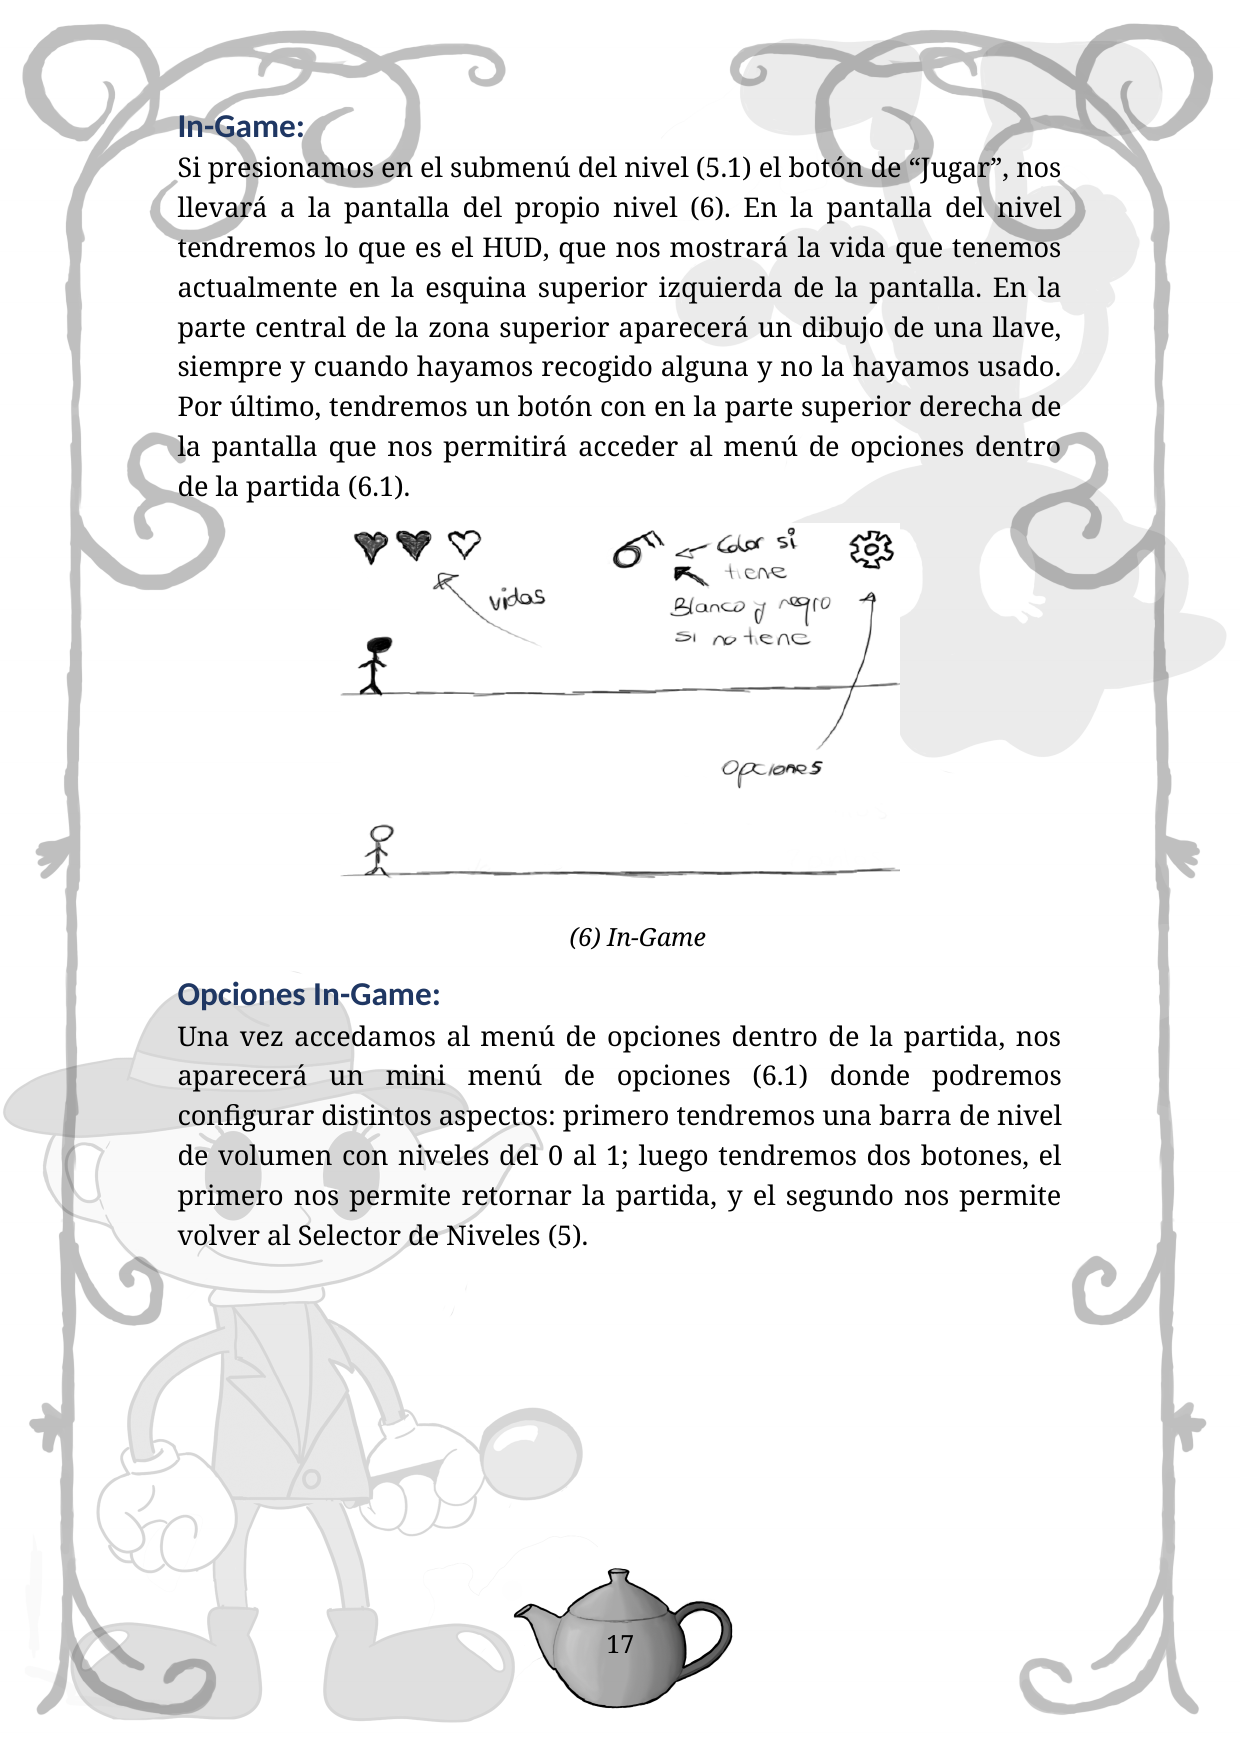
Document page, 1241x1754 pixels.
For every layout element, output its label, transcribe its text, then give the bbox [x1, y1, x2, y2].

list In-Game [215, 919, 1063, 954]
subtitle Opciones In-Game: [177, 973, 1063, 1014]
text Si presionamos en el submenú del nivel (5.1) el botón de “Jugar”, nos llevará a la pantalla del propio nivel (6). En la pantalla del nivel tendremos lo que es el HUD, que nos mostrará la vida que tenemos actualmente en la esquina superior izquierda de la pantalla. En la parte central de la zona superior aparecerá un dibujo de una llave, siempre y cuando hayamos recogido alguna y no la hayamos usado. Por último, tendremos un botón con en la parte superior derecha de la pantalla que nos permitirá acceder al menú de opciones dentro de la partida (6.1). [177, 149, 1063, 504]
picture [0, 0, 1241, 1733]
subtitle In-Game: [177, 105, 1063, 146]
text Una vez accedamos al menú de opciones dentro de la partida, nos aparecerá un mini menú de opciones (6.1) donde podremos configurar distintos aspectos: primero tendremos una barra de nivel de volumen con niveles del 0 al 1; luego tendremos dos botones, el primero nos permite retornar la partida, y el segundo nos permite volver al Selector de Niveles (5). [177, 1017, 1063, 1253]
